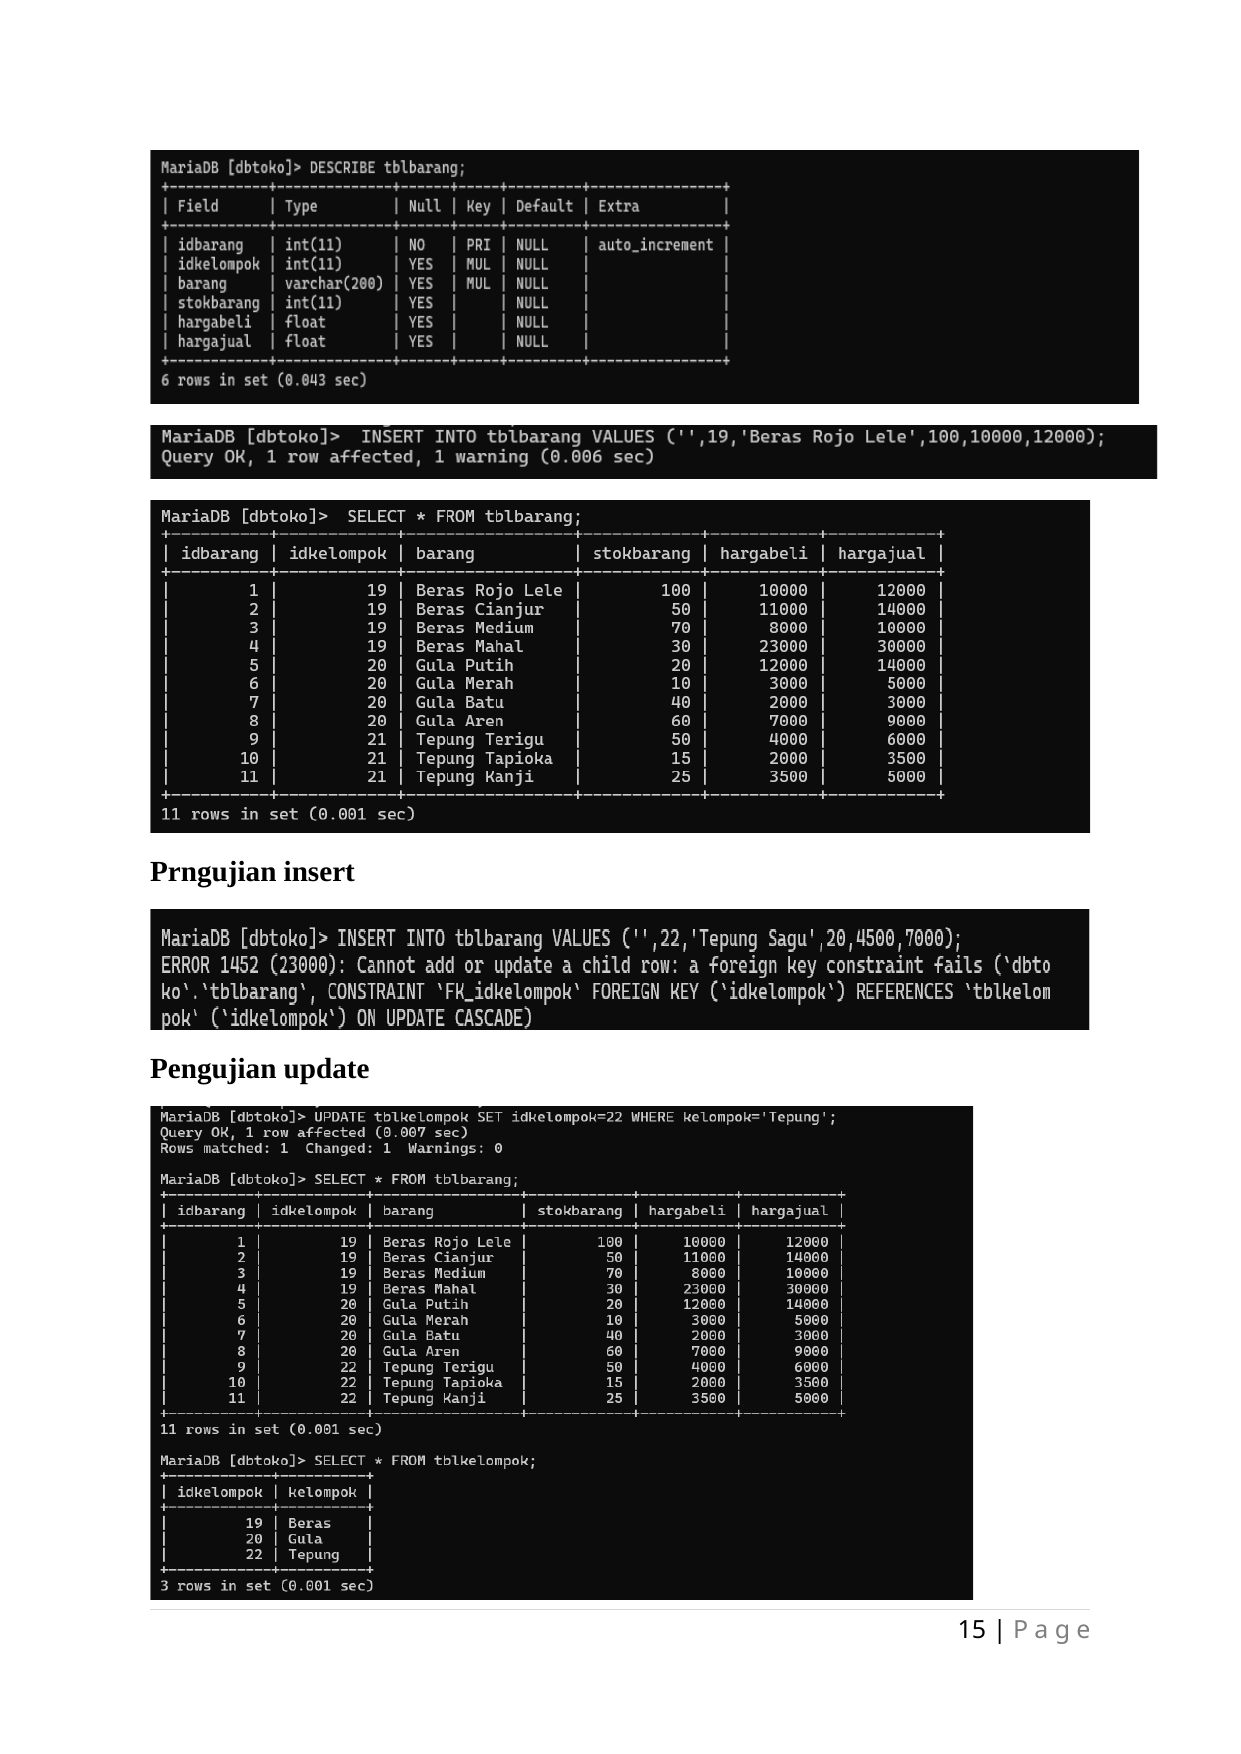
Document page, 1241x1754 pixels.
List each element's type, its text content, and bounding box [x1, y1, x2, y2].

picture [150, 1106, 974, 1600]
text Pengujian update [150, 1051, 1090, 1085]
picture [150, 150, 1140, 404]
picture [150, 909, 1090, 1030]
picture [150, 425, 1158, 479]
picture [150, 500, 1091, 833]
text Prngujian insert [150, 854, 1090, 888]
